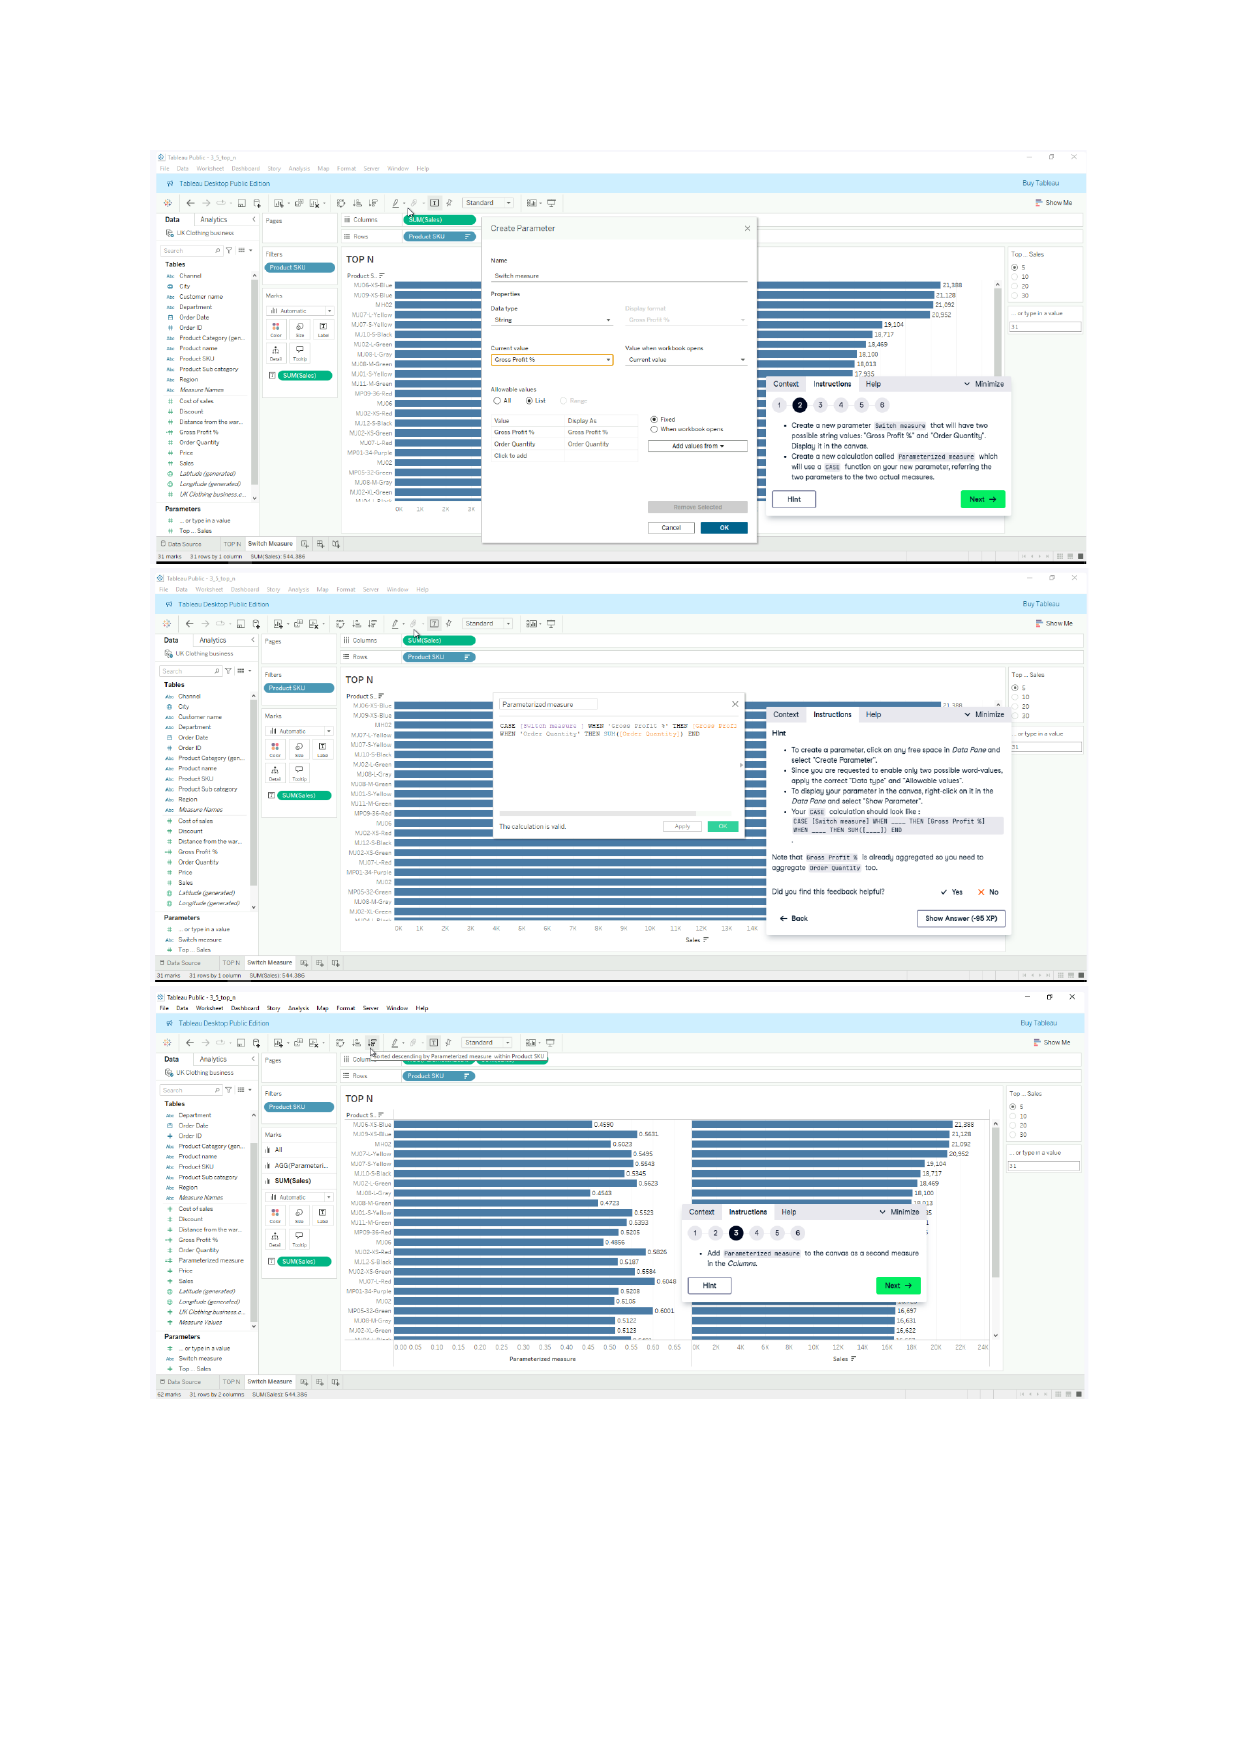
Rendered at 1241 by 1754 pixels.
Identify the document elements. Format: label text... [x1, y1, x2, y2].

picture [150, 568, 1089, 982]
picture [150, 150, 1087, 564]
picture [150, 986, 1089, 1399]
